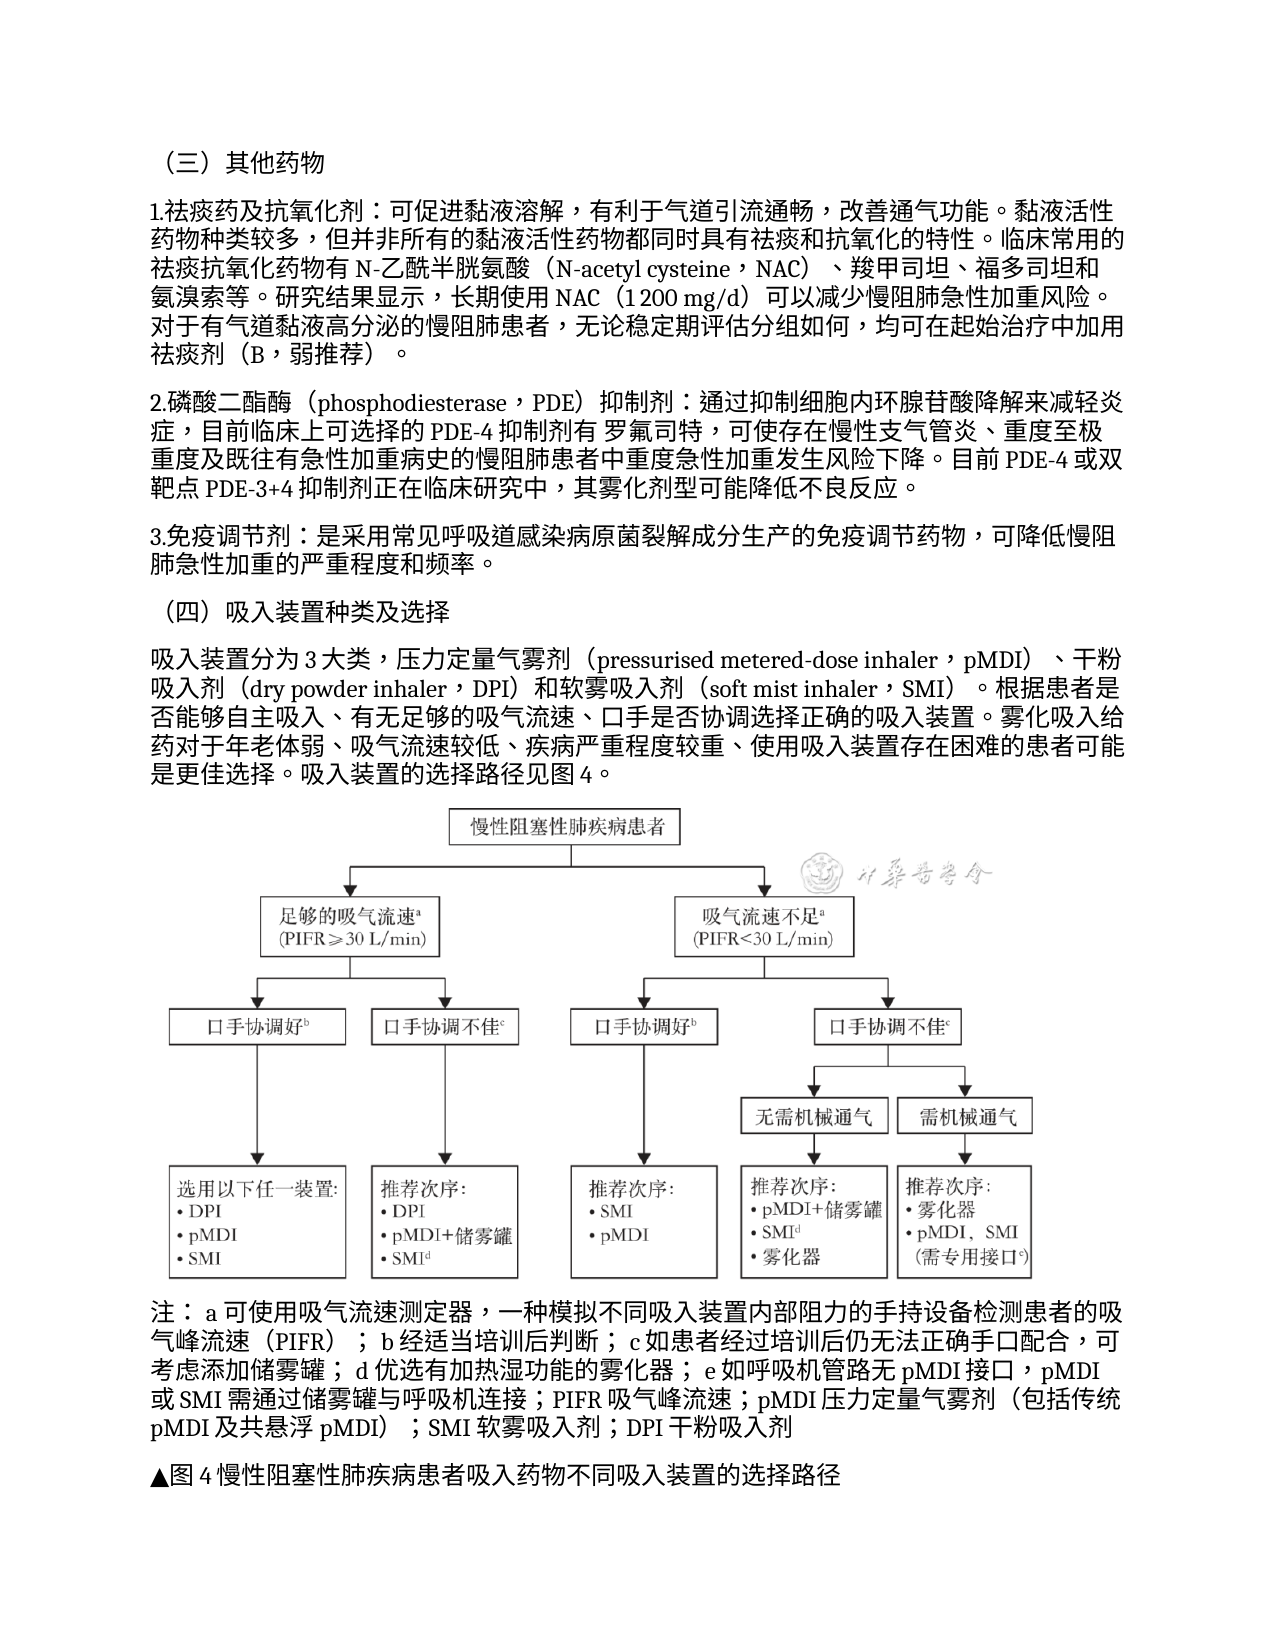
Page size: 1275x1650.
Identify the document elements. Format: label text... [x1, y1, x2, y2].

text 1.祛痰药及抗氧化剂：可促进黏液溶解，有利于气道引流通畅，改善通气功能。黏液活性药物种类较多，但并非所有的黏液活性药物都同时具有祛痰和抗氧化的特性。临床常用的祛痰抗氧化药物有N-乙酰半胱氨酸（N-acetyl cysteine，NAC）、羧甲司坦、福多司坦和氨溴索等。研究结果显示，长期使用NAC（1 200 mg/d）可以减少慢阻肺急性加重风险。对于有气道黏液高分泌的慢阻肺患者，无论稳定期评估分组如何，均可在起始治疗中加用祛痰剂（B，弱推荐）。 [150, 197, 1125, 370]
text 3.免疫调节剂：是采用常见呼吸道感染病原菌裂解成分生产的免疫调节药物，可降低慢阻肺急性加重的严重程度和频率。 [150, 522, 1125, 580]
text 注： a 可使用吸气流速测定器，一种模拟不同吸入装置内部阻力的手持设备检测患者的吸气峰流速（PIFR）； b 经适当培训后判断； c 如患者经过培训后仍无法正确手口配合，可考虑添加储雾罐； d 优选有加热湿功能的雾化器； e 如呼吸机管路无pMDI接口，pMDI或SMI需通过储雾罐与呼吸机连接；PIFR吸气峰流速；pMDI压力定量气雾剂（包括传统pMDI及共悬浮pMDI）；SMI软雾吸入剂；DPI干粉吸入剂 [150, 1299, 1125, 1443]
text （四）吸入装置种类及选择 [150, 599, 1125, 627]
text 吸入装置分为3大类，压力定量气雾剂（pressurised metered-dose inhaler，pMDI）、干粉吸入剂（dry powder inhaler，DPI）和软雾吸入剂（soft mist inhaler，SMI）。根据患者是否能够自主吸入、有无足够的吸气流速、口手是否协调选择正确的吸入装置。雾化吸入给药对于年老体弱、吸气流速较低、疾病严重程度较重、使用吸入装置存在困难的患者可能是更佳选择。吸入装置的选择路径见图4。 [150, 646, 1125, 790]
text ▲图4慢性阻塞性肺疾病患者吸入药物不同吸入装置的选择路径 [150, 1462, 1125, 1491]
text （三）其他药物 [150, 150, 1125, 179]
text 2.磷酸二酯酶（phosphodiesterase，PDE）抑制剂：通过抑制细胞内环腺苷酸降解来减轻炎症，目前临床上可选择的PDE-4抑制剂有 罗氟司特，可使存在慢性支气管炎、重度至极重度及既往有急性加重病史的慢阻肺患者中重度急性加重发生风险下降。目前PDE-4或双靶点PDE-3+4抑制剂正在临床研究中，其雾化剂型可能降低不良反应。 [150, 389, 1125, 504]
picture [168, 808, 1033, 1281]
